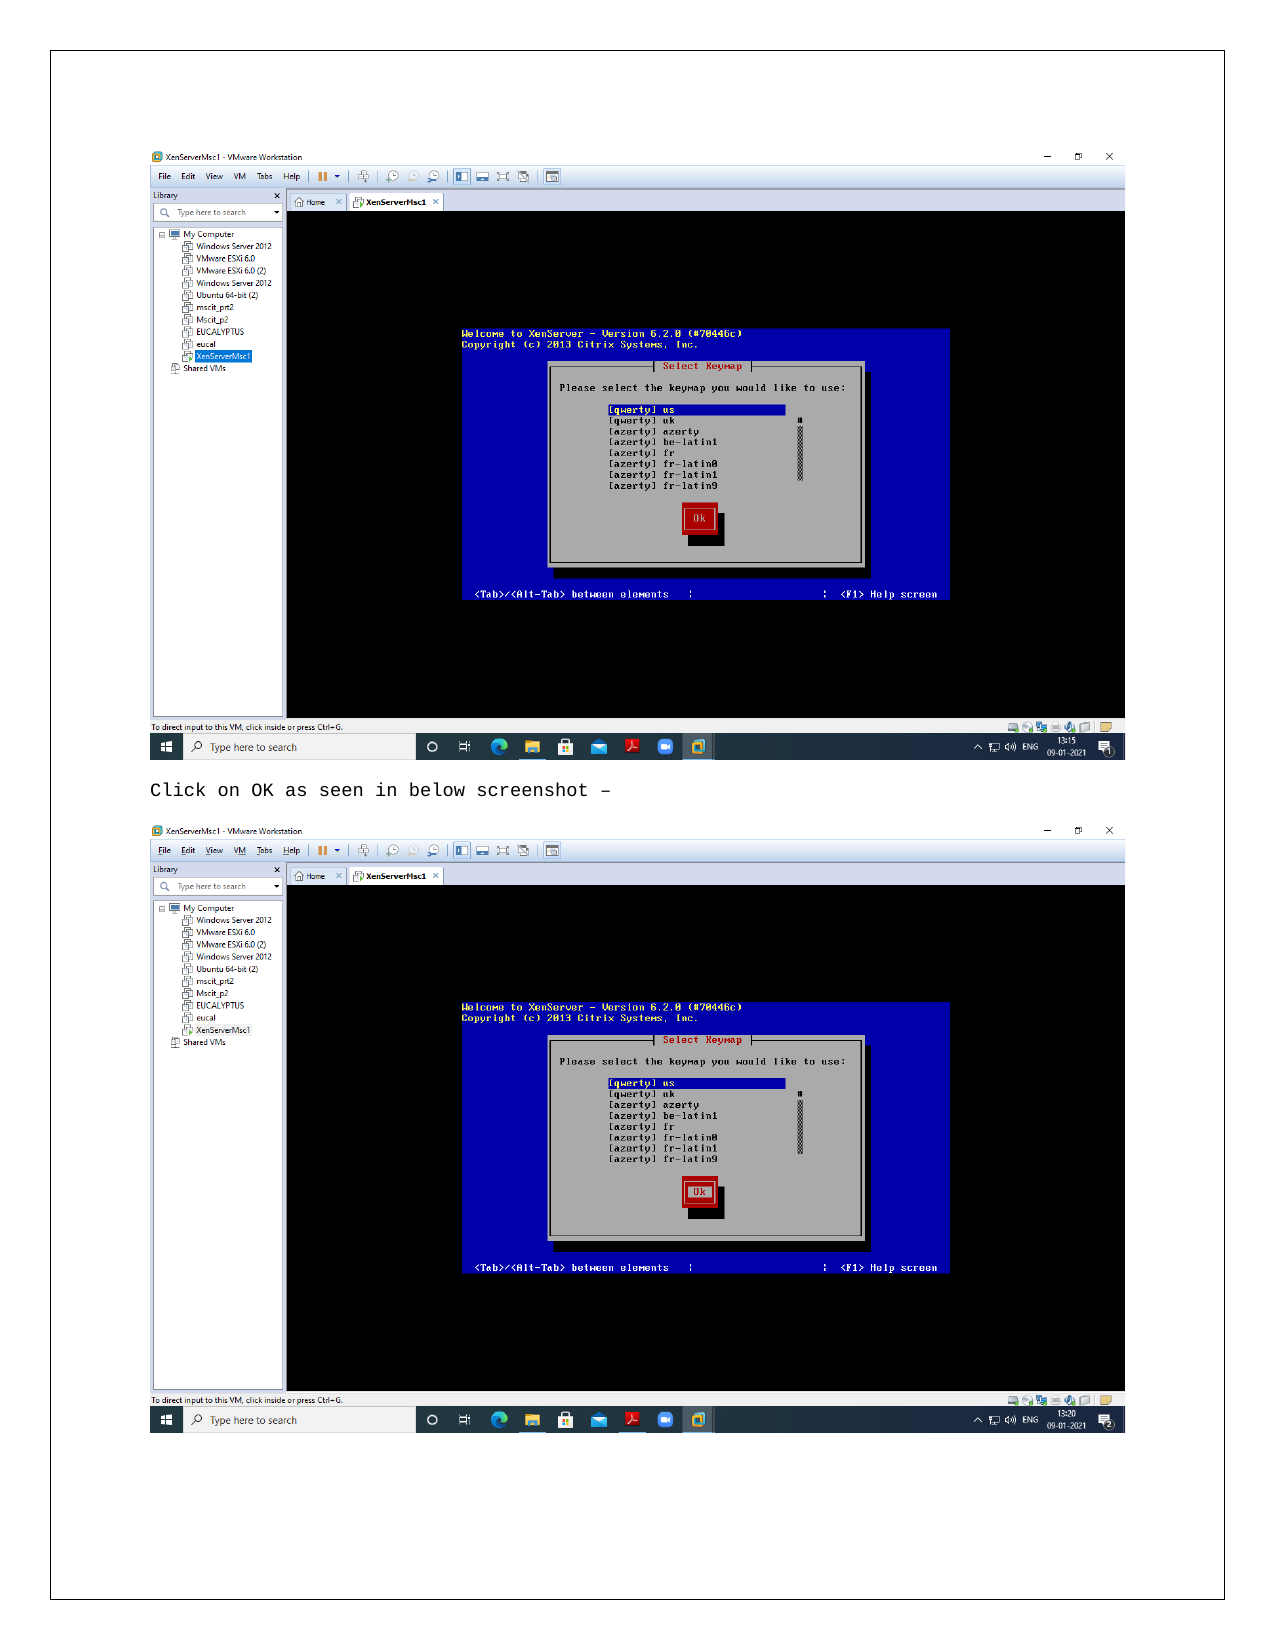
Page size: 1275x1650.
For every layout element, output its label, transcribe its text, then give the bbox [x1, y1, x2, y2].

text Click on OK as seen in below screenshot – [150, 781, 1125, 802]
picture [150, 823, 1125, 1433]
picture [150, 150, 1125, 760]
